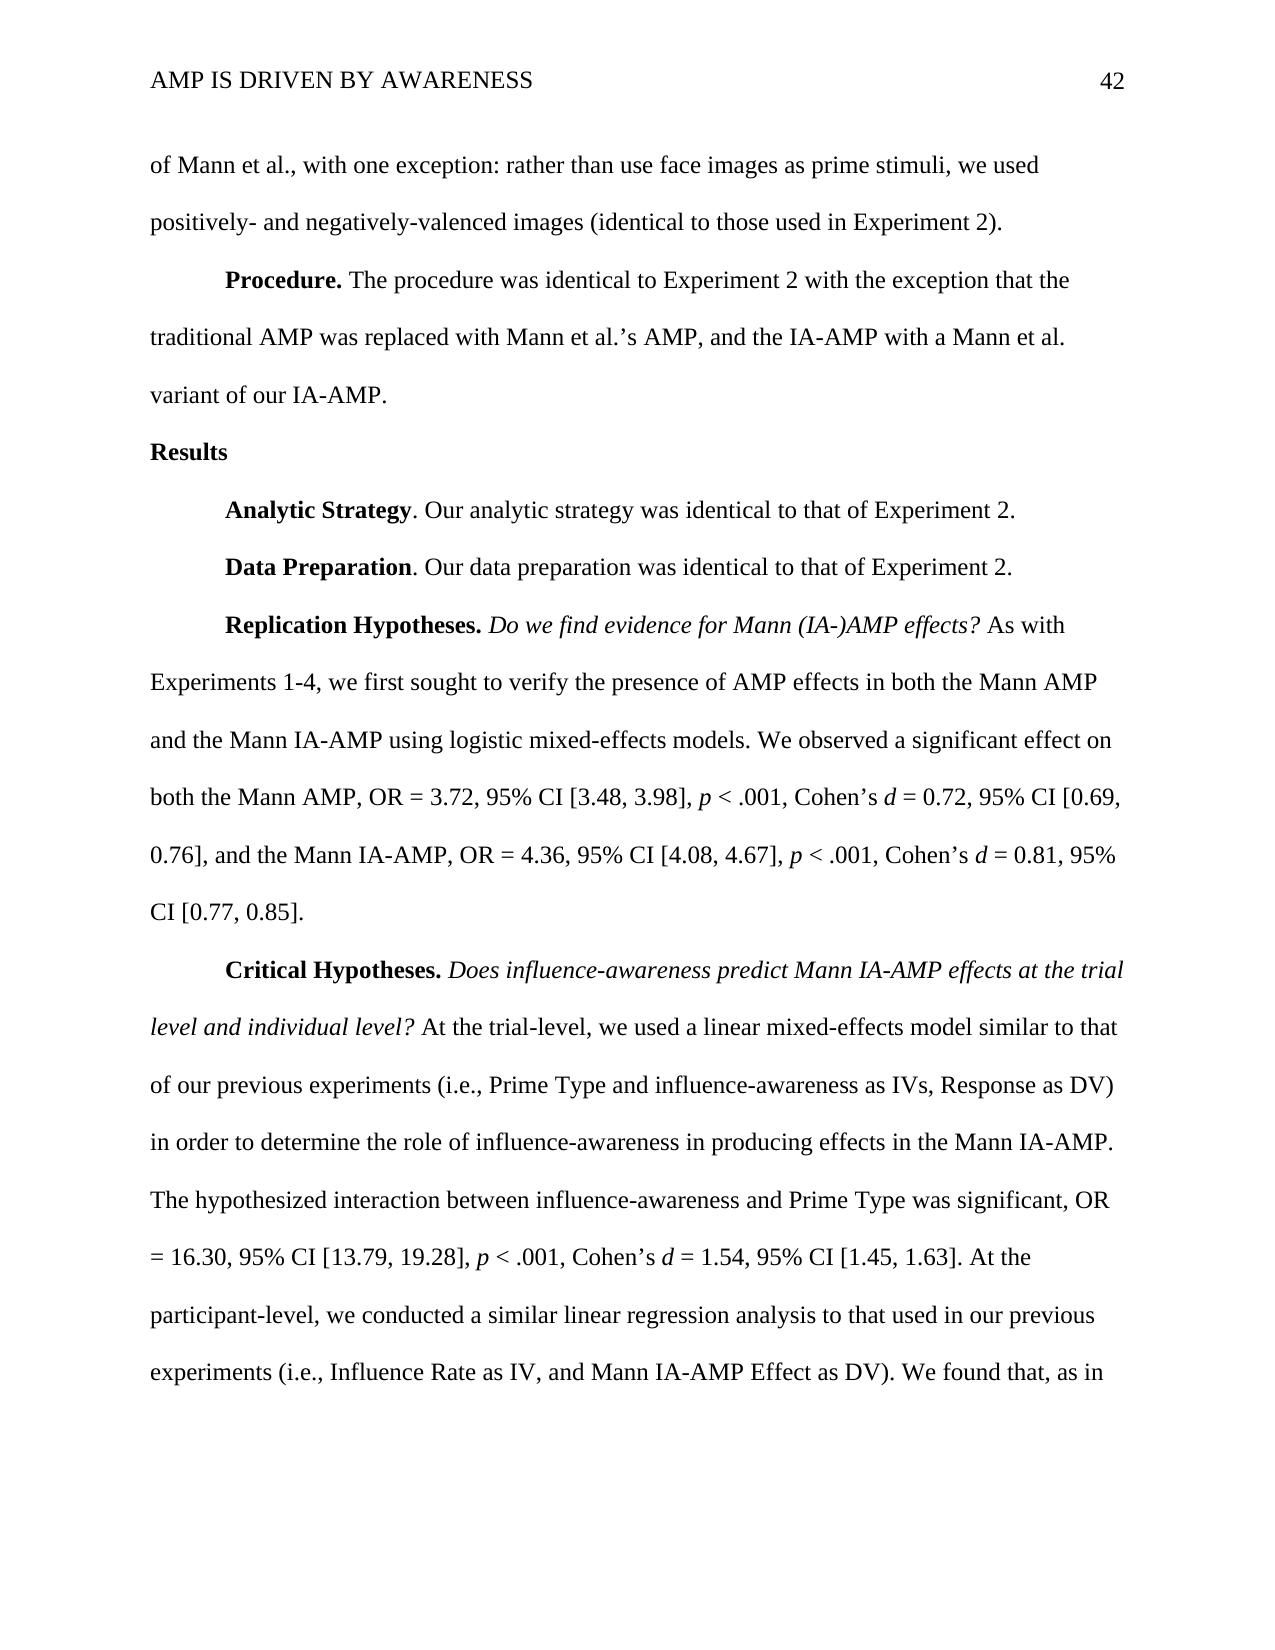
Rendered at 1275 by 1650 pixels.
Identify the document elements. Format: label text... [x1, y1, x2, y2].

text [150, 955, 1125, 1386]
text Replication Hypotheses. Do we find evidence for Mann (IA-)AMP effects? As with Experiments 1-4, we first sought to verify the presence of AMP effects in both the Mann AMP and the Mann IA-AMP using logistic mixed-effects models. We observed a significant effect on both the Mann AMP, OR = 3.72, 95% CI [3.48, 3.98], p < .001, Cohen’s d = 0.72, 95% CI [0.69, 0.76], and the Mann IA-AMP, OR = 4.36, 95% CI [4.08, 4.67], p < .001, Cohen’s d = 0.81, 95% CI [0.77, 0.85]. [150, 610, 1125, 926]
text Data Preparation. Our data preparation was identical to that of Experiment 2. [150, 552, 1125, 581]
text Analytic Strategy. Our analytic strategy was identical to that of Experiment 2. [150, 495, 1125, 524]
subtitle Results [150, 437, 1125, 466]
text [150, 150, 1125, 236]
text Procedure. The procedure was identical to Experiment 2 with the exception that the traditional AMP was replaced with Mann et al.’s AMP, and the IA-AMP with a Mann et al. variant of our IA-AMP. [150, 265, 1125, 409]
